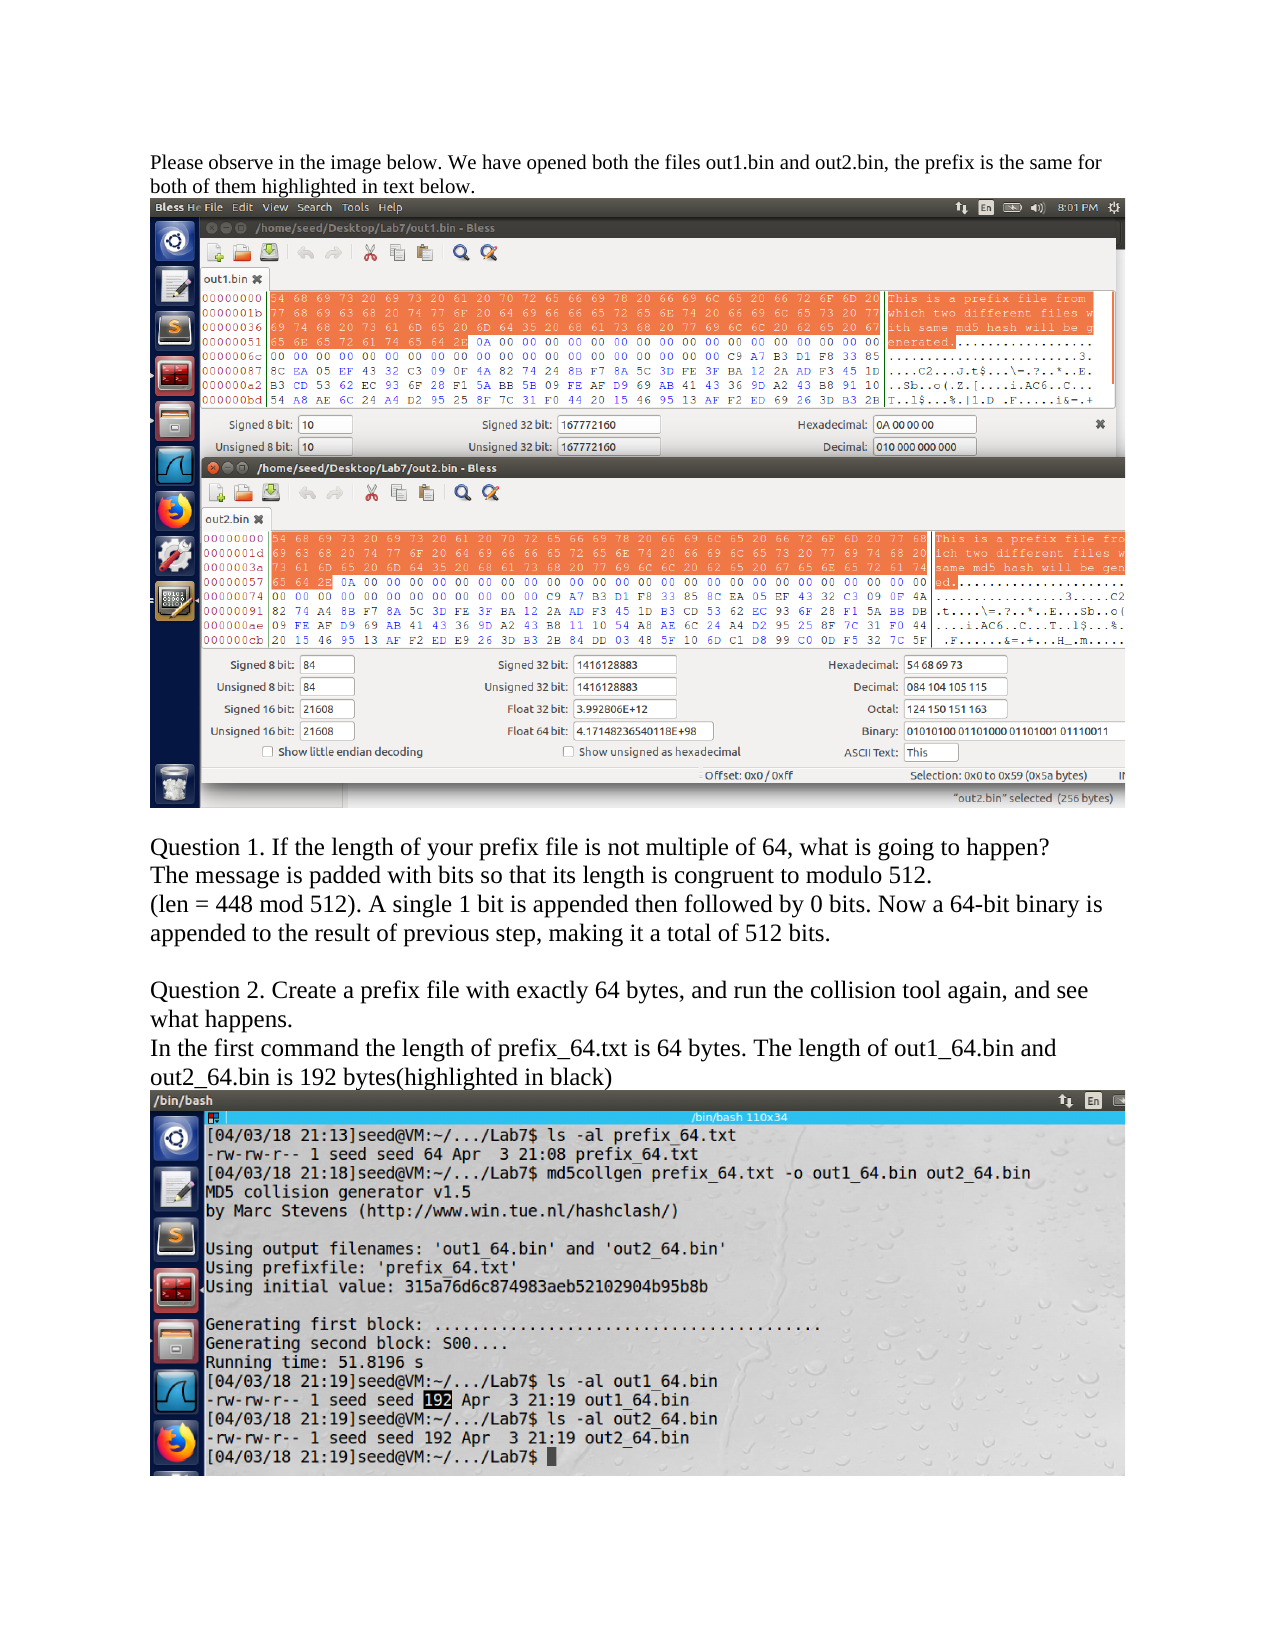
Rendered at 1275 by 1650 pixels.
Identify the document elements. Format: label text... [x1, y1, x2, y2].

picture [150, 198, 1125, 808]
text Question 1. If the length of your prefix file is not multiple of 64, what is going to happen? The message is padded with bits so that its length is congruent to modulo 512. (len = 448 mod 512). A single 1 bit is appended then followed by 0 bits. Now a 64-bit binary is appended to the result of previous step, making it a total of 512 bits. [150, 832, 1125, 947]
picture [150, 1090, 1125, 1476]
text In the first command the length of prefix_64.txt is 64 bytes. The length of out1_64.bin and out2_64.bin is 192 bytes(highlighted in black) [150, 1033, 1125, 1090]
text Question 2. Create a prefix file with exactly 64 bytes, and run the collision tool again, and see what happens. [150, 975, 1125, 1033]
text Please observe in the image below. We have opened both the files out1.bin and out2.bin, the prefix is the same for both of them highlighted in text below. [150, 150, 1125, 198]
